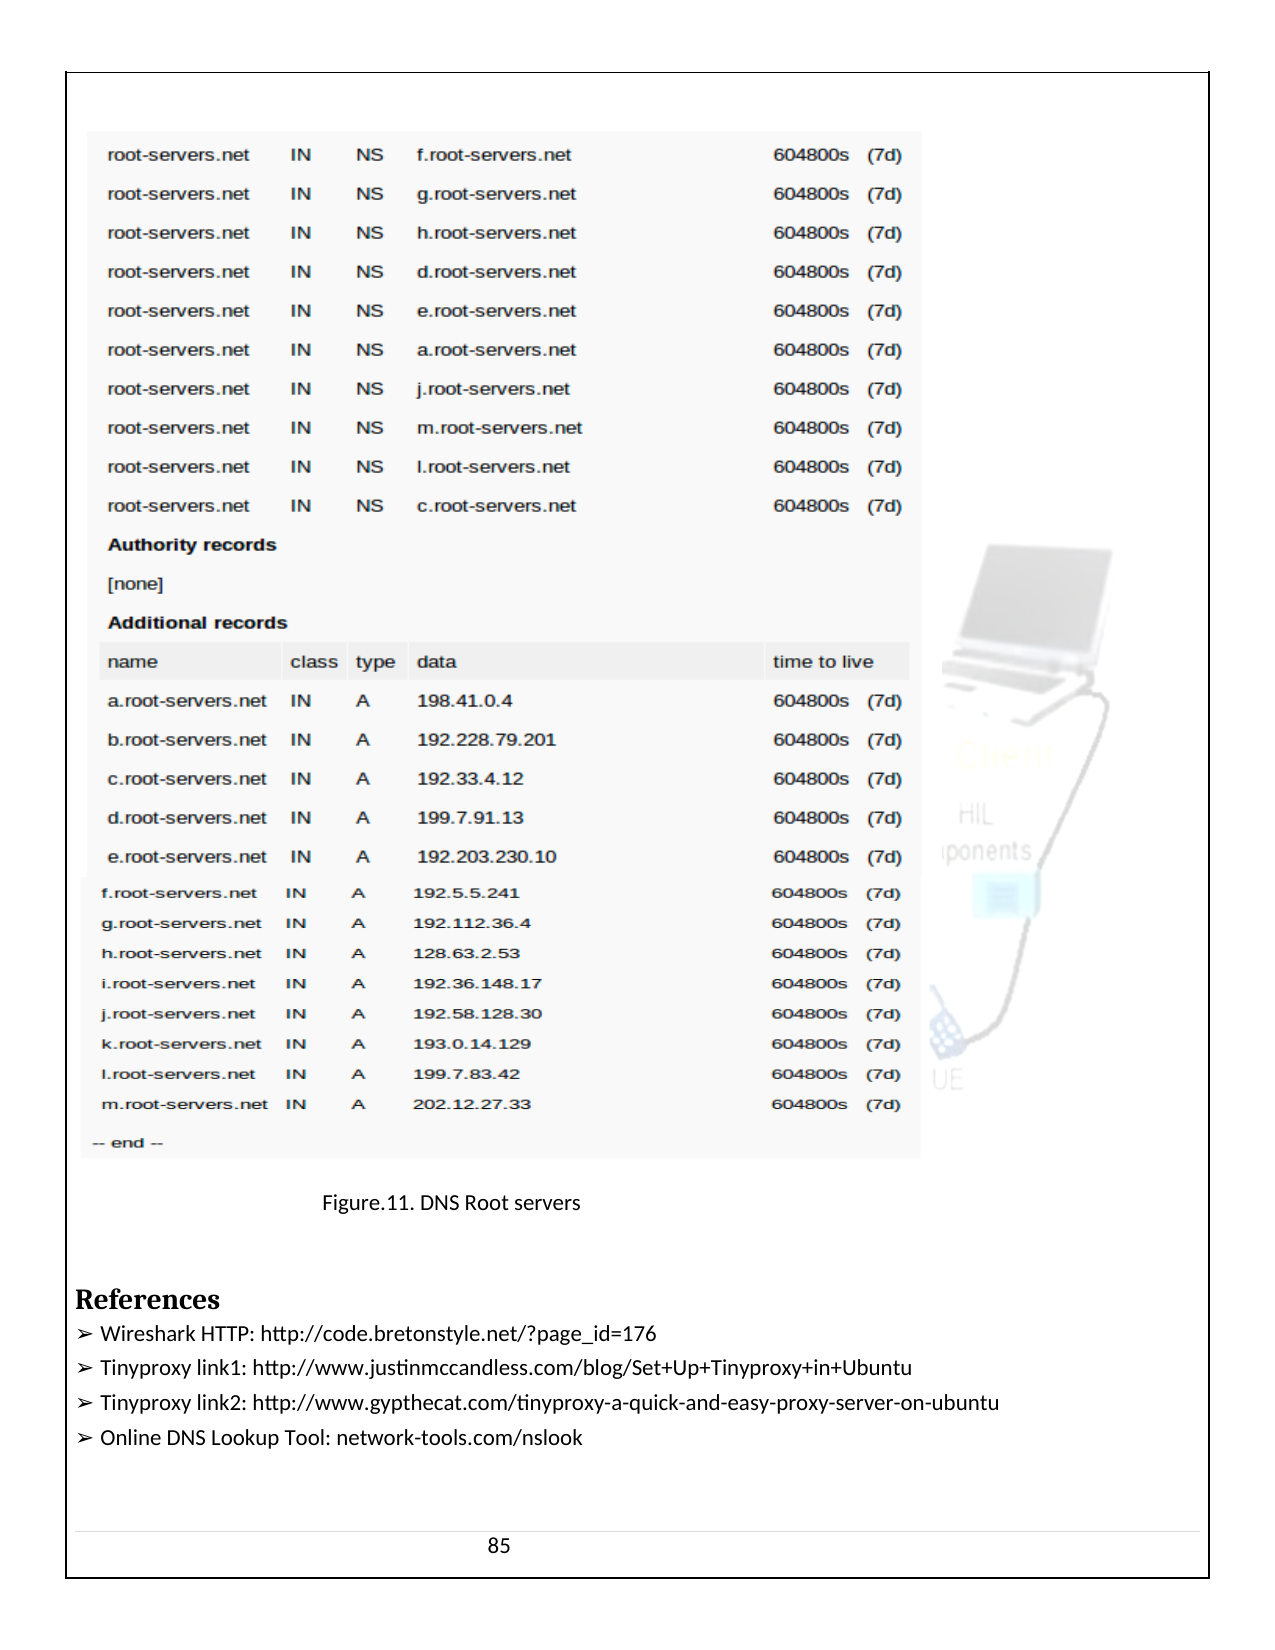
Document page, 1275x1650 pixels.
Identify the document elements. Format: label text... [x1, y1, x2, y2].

text ➢ Tinyproxy link2: http://www.gypthecat.com/tinyproxy-a-quick-and-easy-proxy-server-on-ubuntu [75, 1386, 1200, 1417]
text ➢ Online DNS Lookup Tool: network-tools.com/nslook [75, 1421, 1200, 1452]
text References [75, 1283, 1200, 1317]
text ➢ Wireshark HTTP: http://code.bretonstyle.net/?page_id=176 [75, 1317, 1200, 1348]
text Figure.11. DNS Root servers [75, 1188, 1200, 1216]
text ➢ Tinyproxy link1: http://www.justinmccandless.com/blog/Set+Up+Tinyproxy+in+Ubuntu [75, 1351, 1200, 1383]
